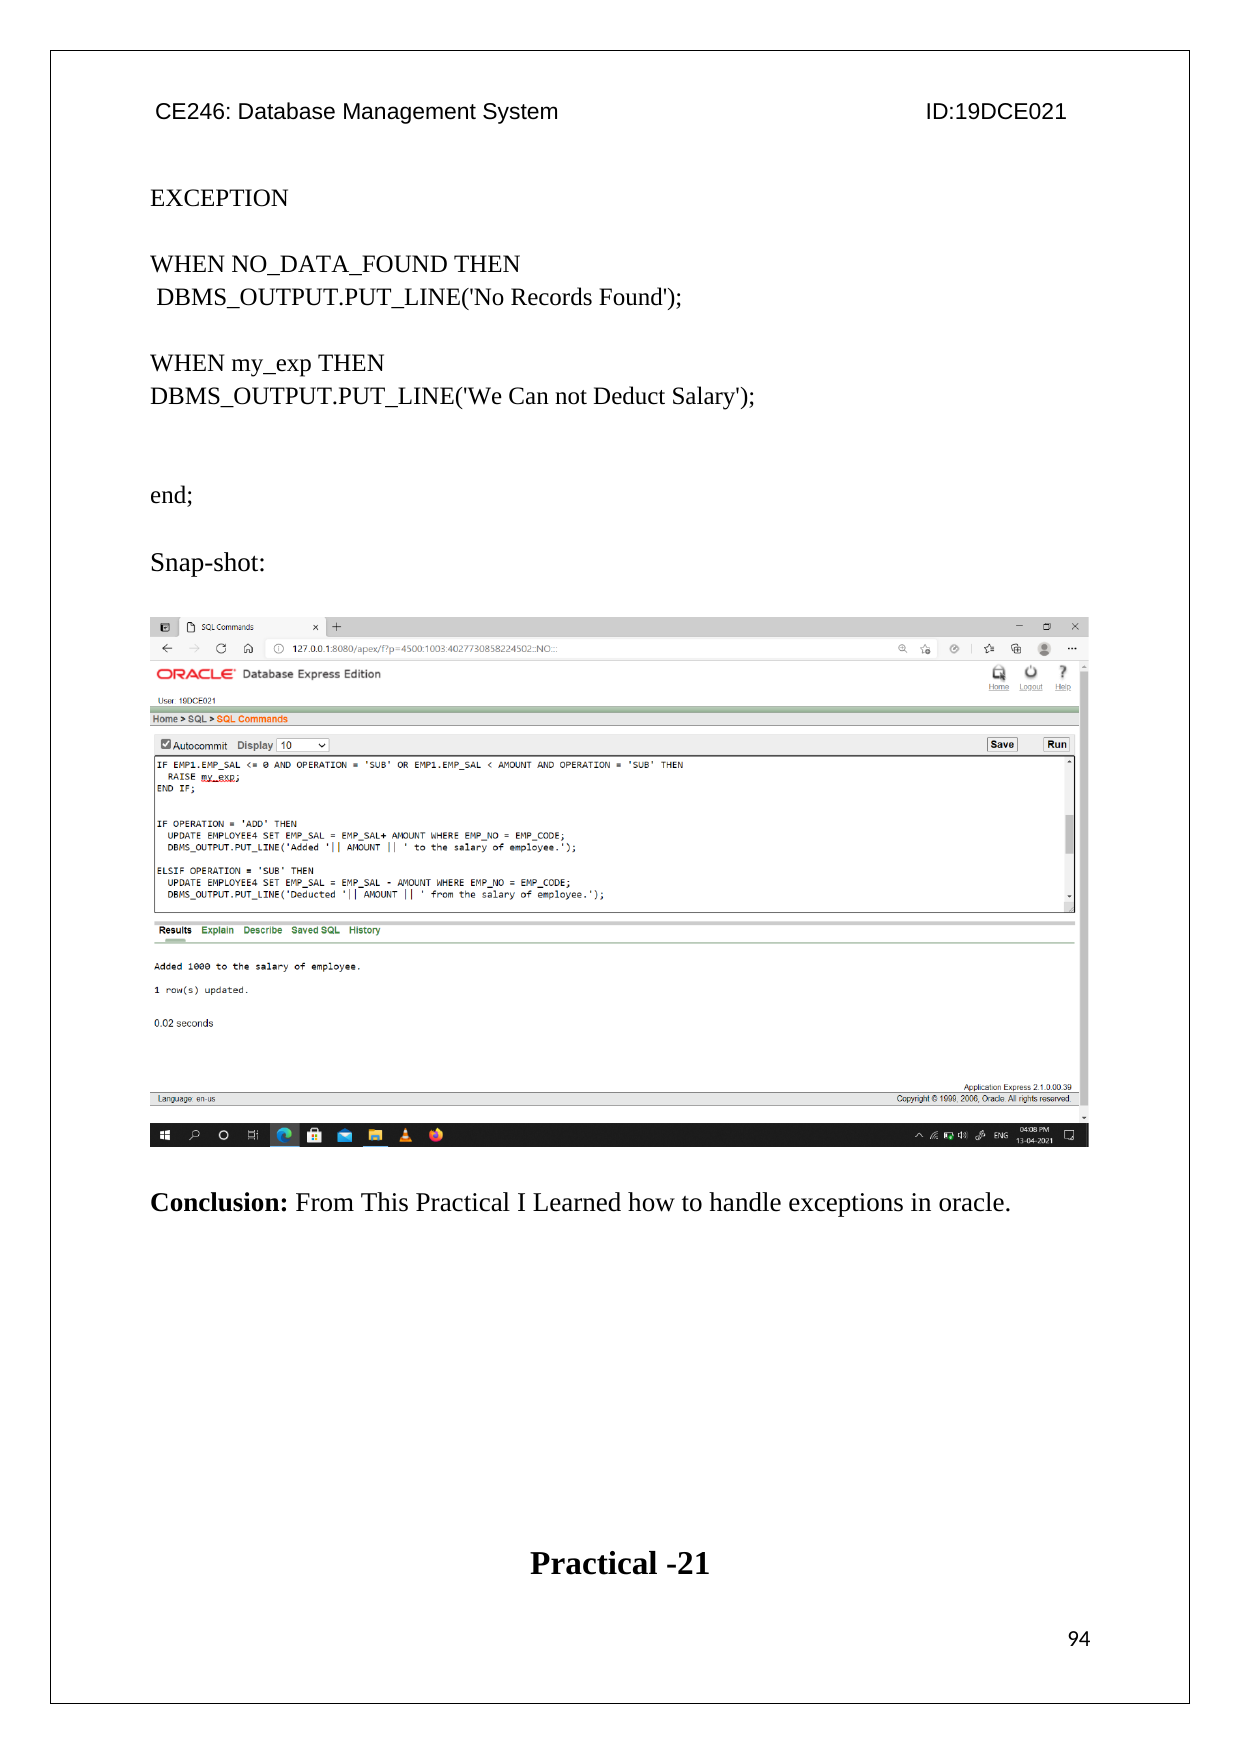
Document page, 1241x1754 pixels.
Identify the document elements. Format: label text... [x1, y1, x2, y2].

text end; [150, 480, 1090, 509]
text Snap-shot: [150, 546, 1090, 577]
text WHEN my_exp THEN [150, 348, 1090, 377]
text DBMS_OUTPUT.PUT_LINE('No Records Found'); [150, 282, 1090, 311]
text Practical -21 [150, 1543, 1090, 1582]
text Conclusion: From This Practical I Learned how to handle exceptions in oracle. [150, 1186, 1090, 1217]
text EXCEPTION [150, 183, 1090, 212]
text WHEN NO_DATA_FOUND THEN [150, 249, 1090, 278]
picture [150, 617, 1089, 1147]
text DBMS_OUTPUT.PUT_LINE('We Can not Deduct Salary'); [150, 381, 1090, 410]
